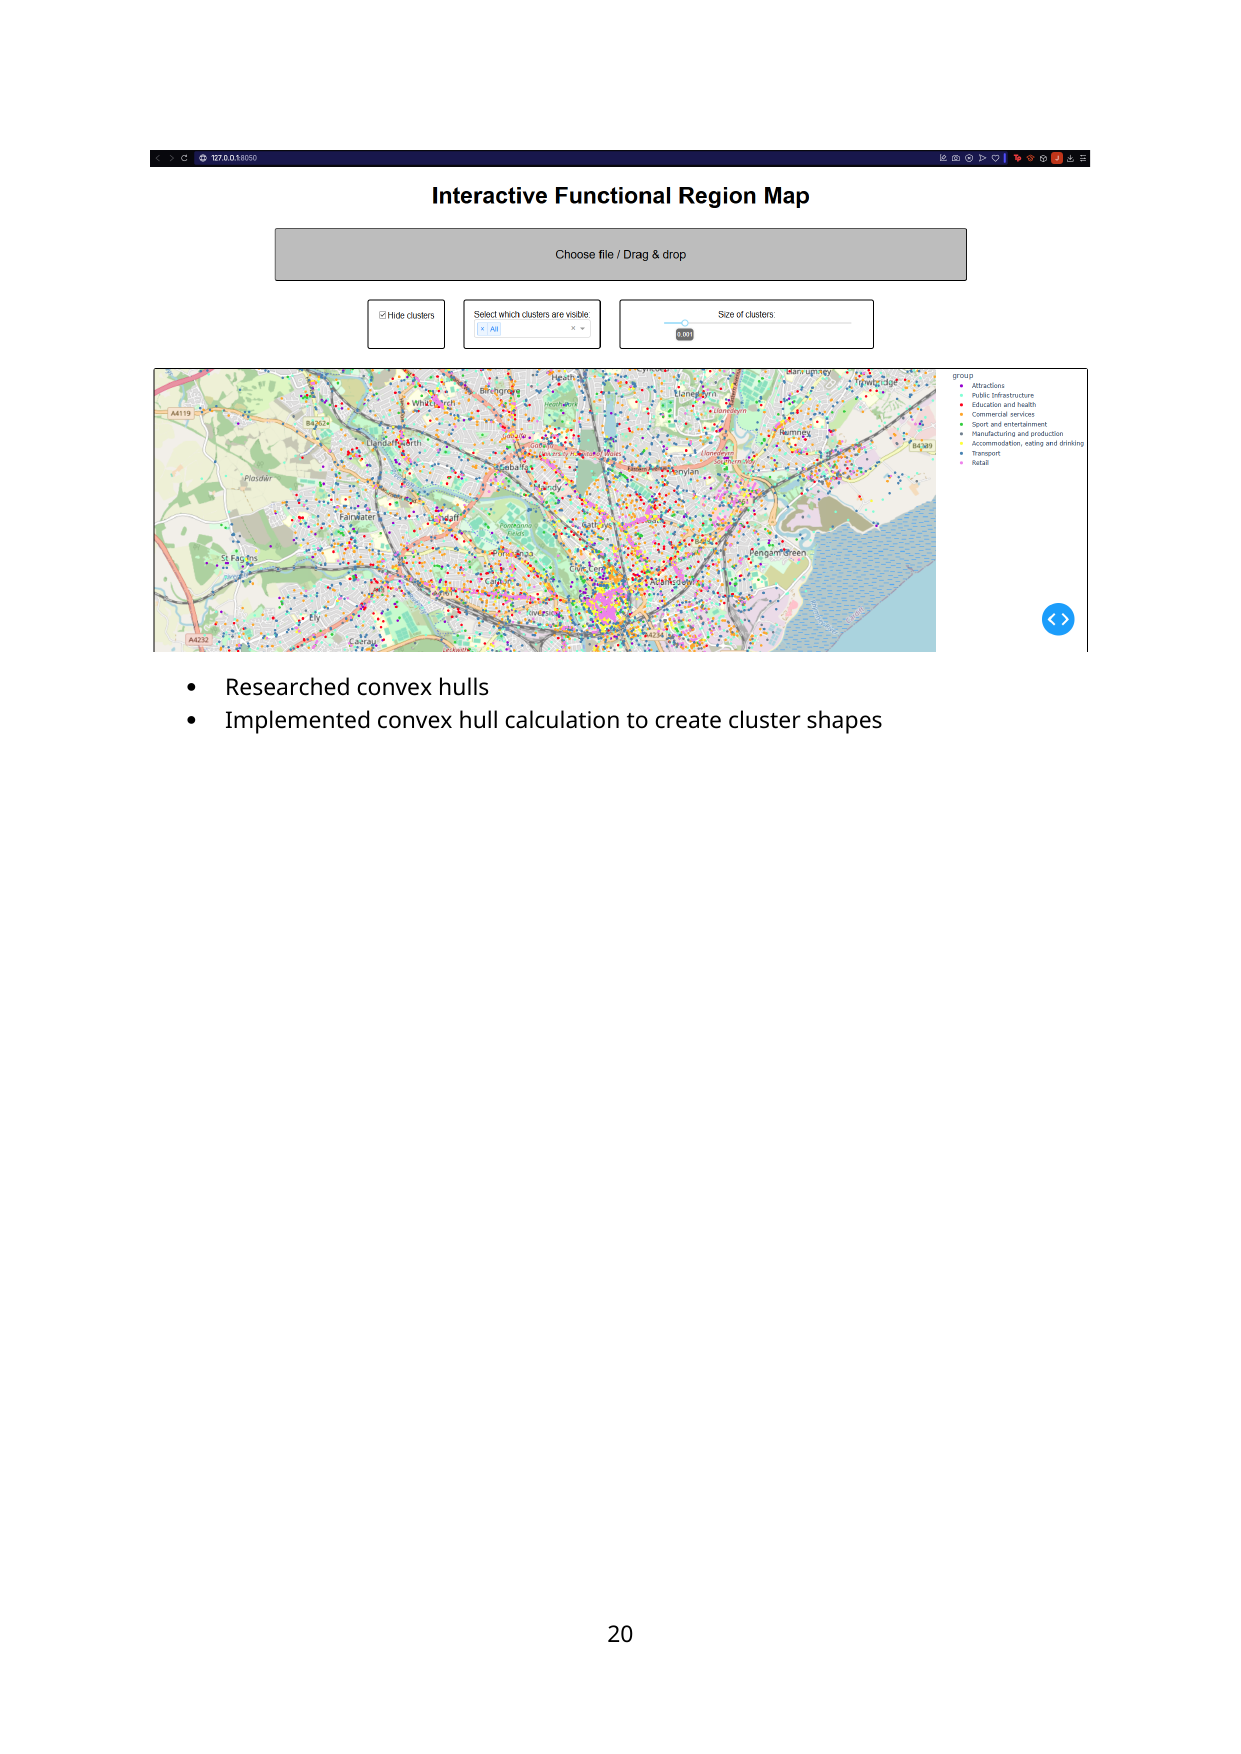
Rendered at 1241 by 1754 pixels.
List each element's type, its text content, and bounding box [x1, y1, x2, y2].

list Implemented convex hull calculation to create cluster shapes [187, 704, 1090, 735]
picture [150, 150, 1091, 652]
list Researched convex hulls [187, 670, 1090, 702]
